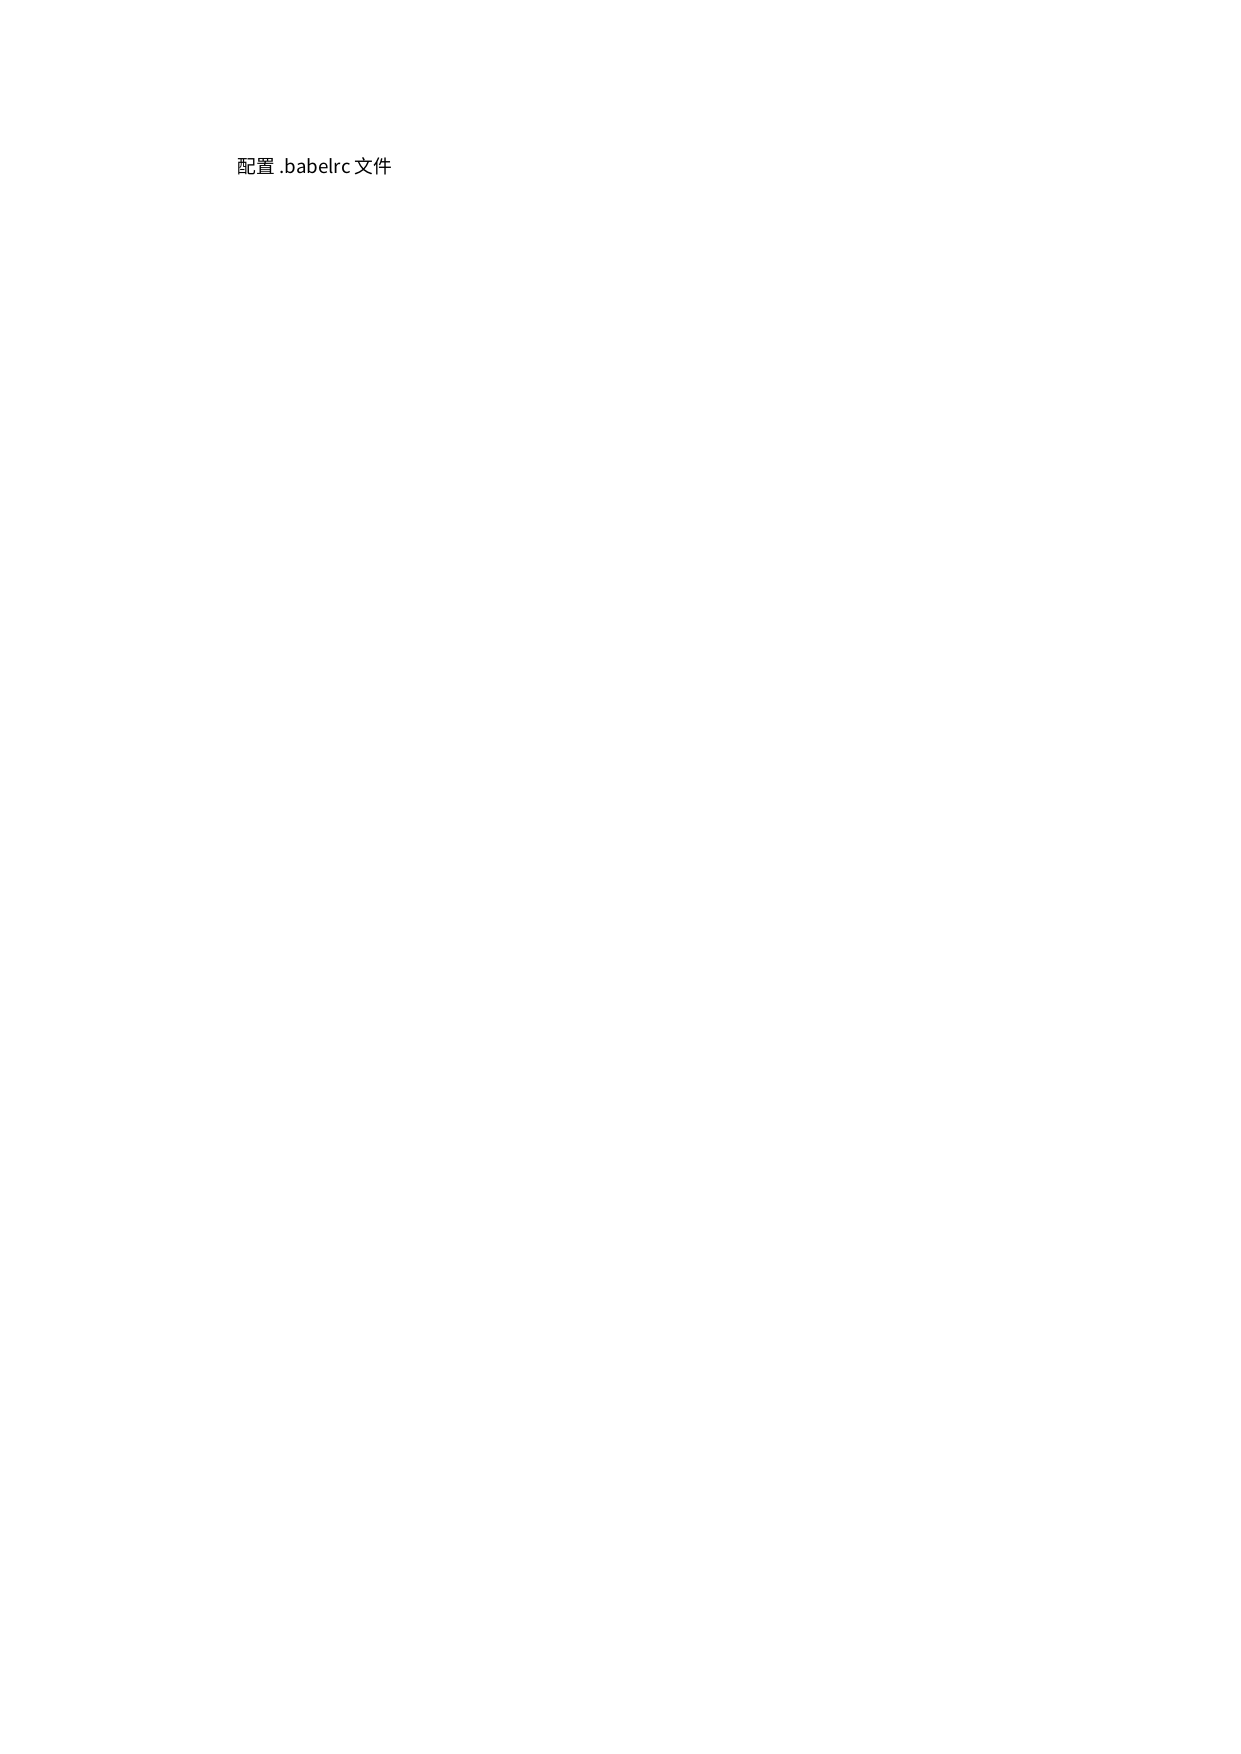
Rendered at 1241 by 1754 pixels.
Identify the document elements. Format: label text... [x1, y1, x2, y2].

text 配置 .babelrc文件 [185, 151, 1158, 181]
